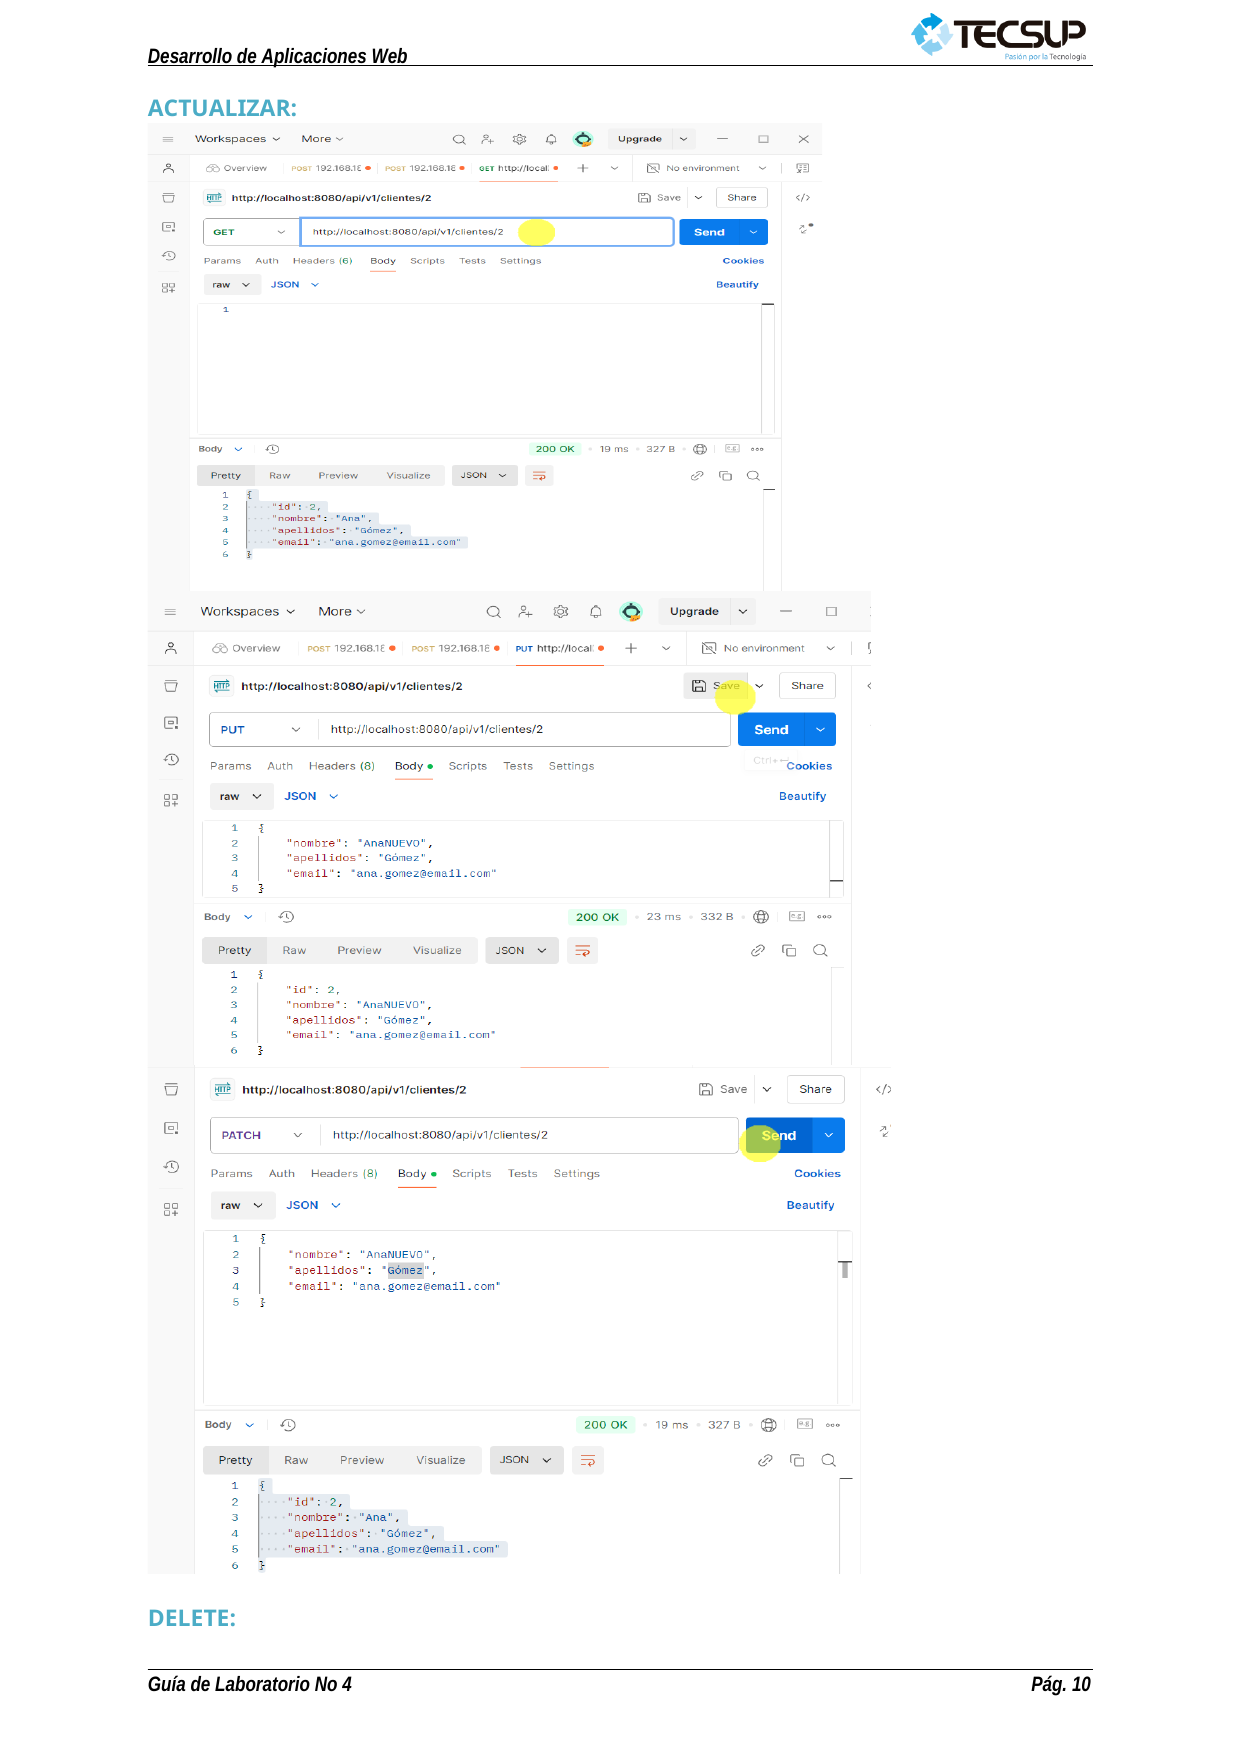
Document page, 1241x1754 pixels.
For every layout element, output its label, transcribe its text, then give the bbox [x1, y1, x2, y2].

text DELETE: [148, 1602, 1092, 1633]
picture [147, 123, 891, 1574]
picture [910, 13, 1090, 63]
text ACTUALIZAR: [148, 92, 1092, 124]
